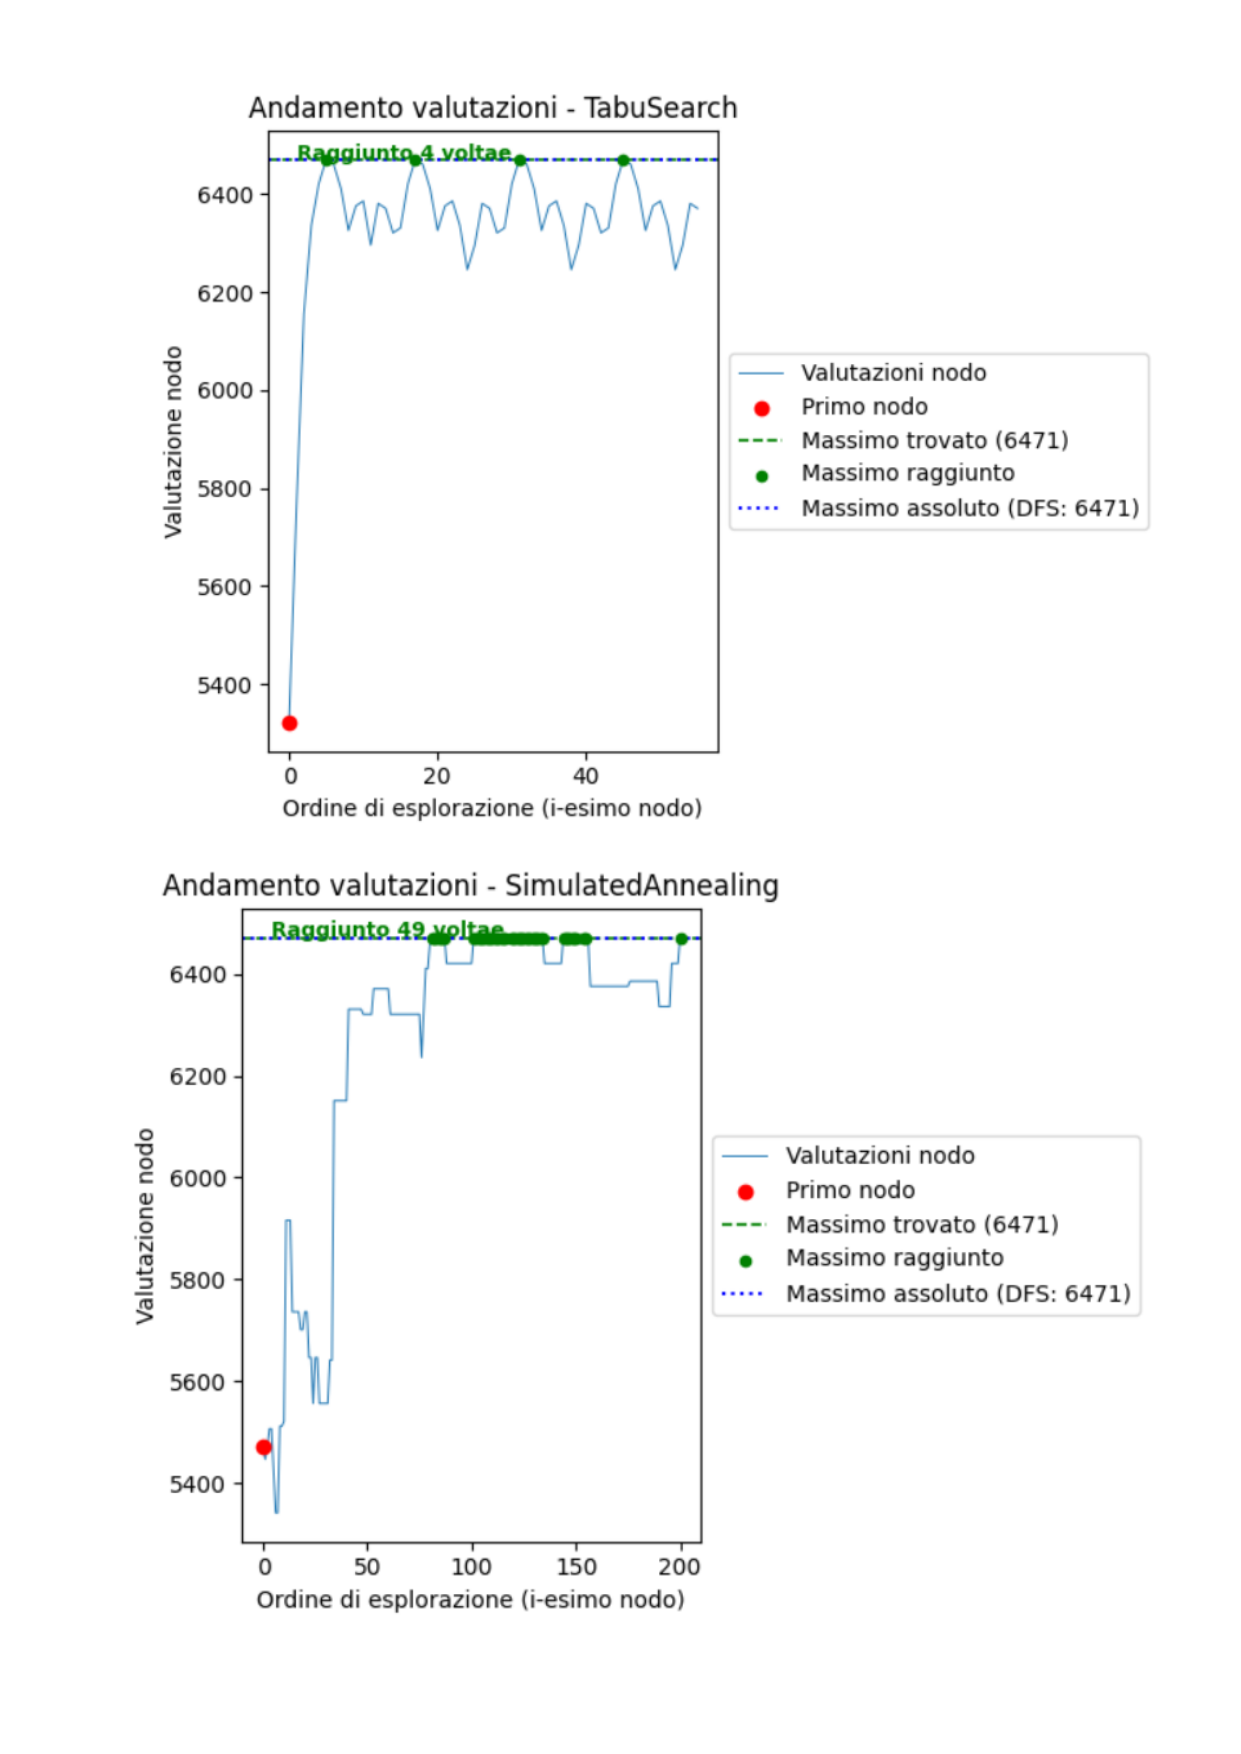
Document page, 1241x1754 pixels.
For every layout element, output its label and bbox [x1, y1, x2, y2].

picture [75, 864, 1166, 1634]
picture [75, 75, 1166, 843]
